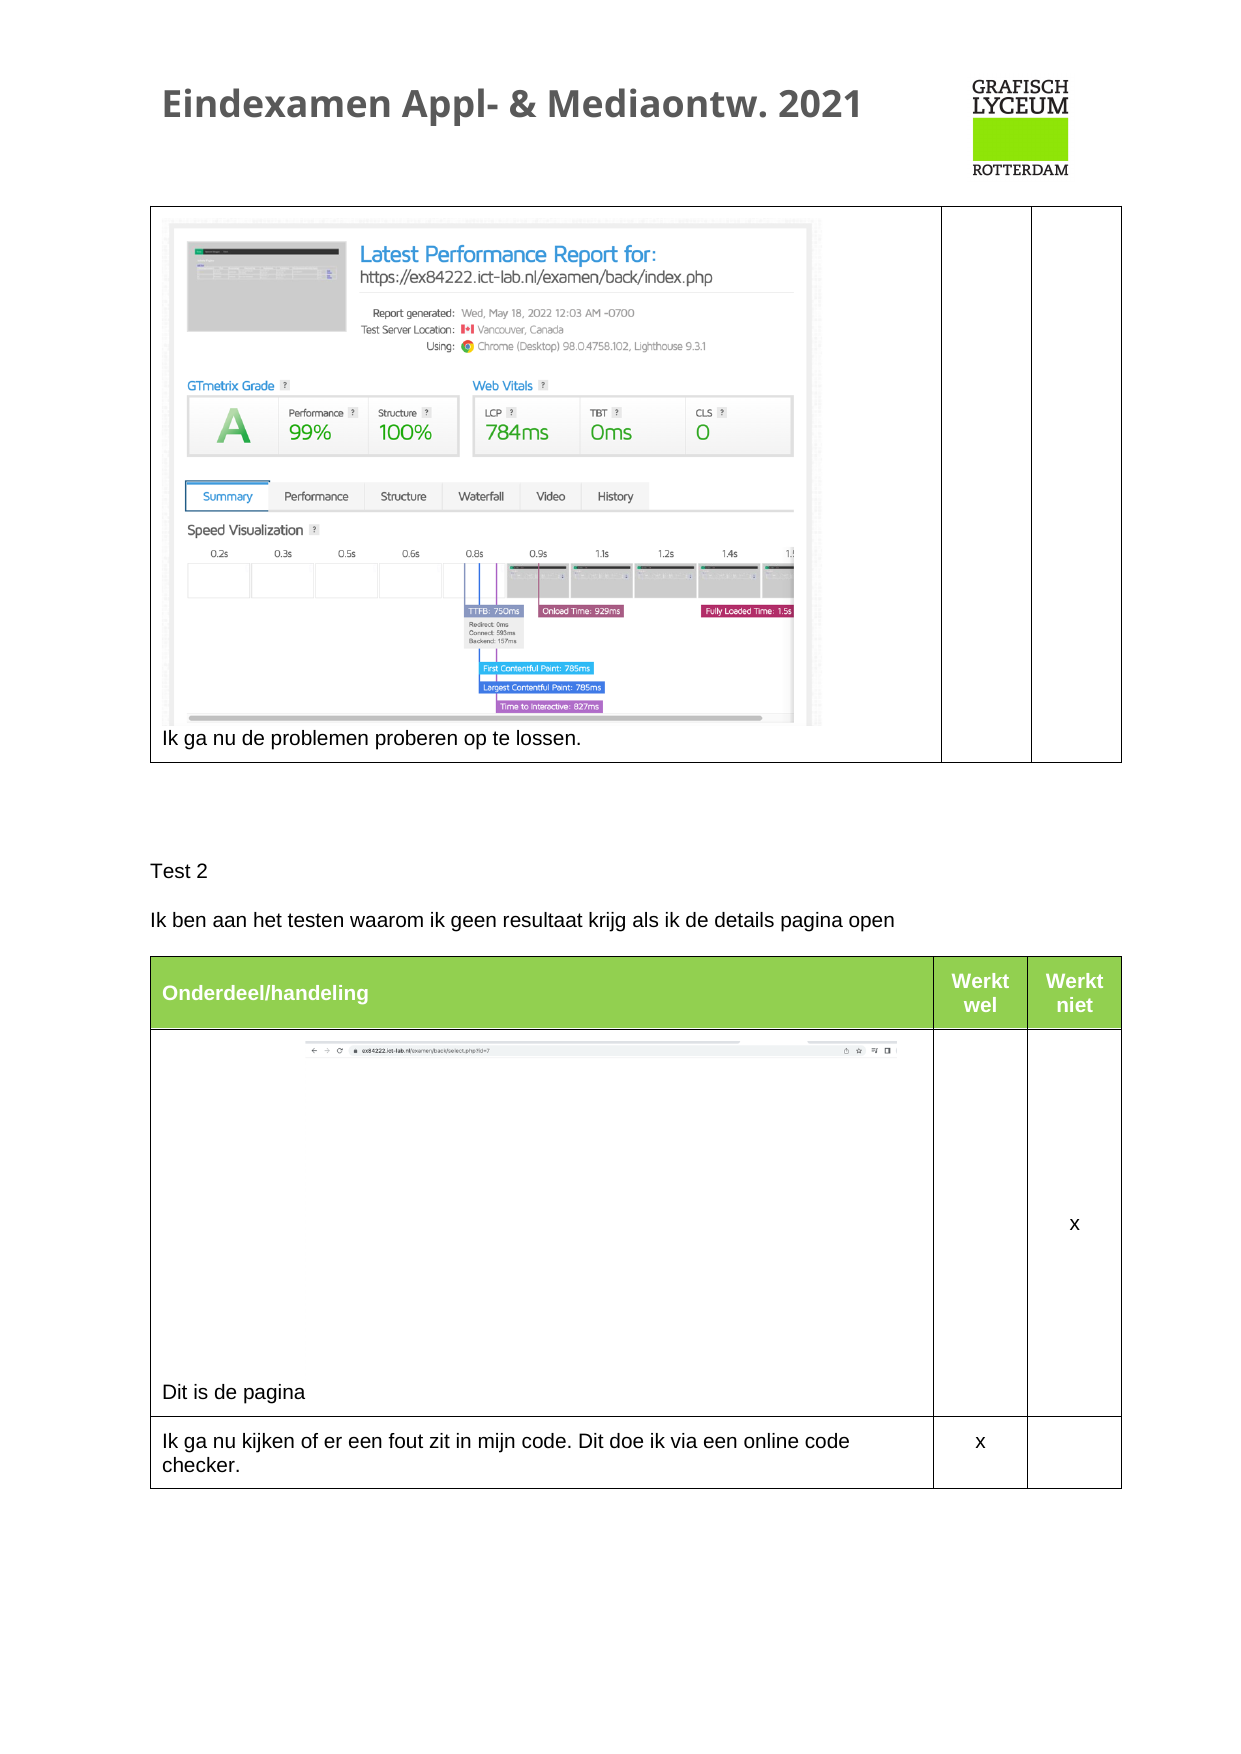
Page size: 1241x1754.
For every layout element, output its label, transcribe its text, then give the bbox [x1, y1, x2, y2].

picture [161, 218, 823, 726]
table_cell Dit is de pagina [151, 1030, 933, 1416]
table_cell x [1028, 1030, 1121, 1416]
table_cell [1028, 1417, 1121, 1488]
table_cell [942, 207, 1031, 762]
table_cell x [934, 1417, 1027, 1488]
picture [966, 73, 1075, 182]
table_cell [1032, 207, 1121, 762]
table_header Werkt niet [1028, 957, 1121, 1028]
text Test 2 [150, 859, 1090, 883]
table_cell [934, 1030, 1027, 1416]
table_cell IK heb ook nog mijn php pagina getest en dit is het resultaat dat ik kreeg. Ik ga nu de problemen proberen op te lossen. [151, 207, 941, 762]
table_header Werkt wel [934, 957, 1027, 1028]
picture [305, 1041, 897, 1400]
table_header Onderdeel/handeling [151, 957, 933, 1028]
text Ik ben aan het testen waarom ik geen resultaat krijg als ik de details pagina open [150, 908, 1090, 932]
